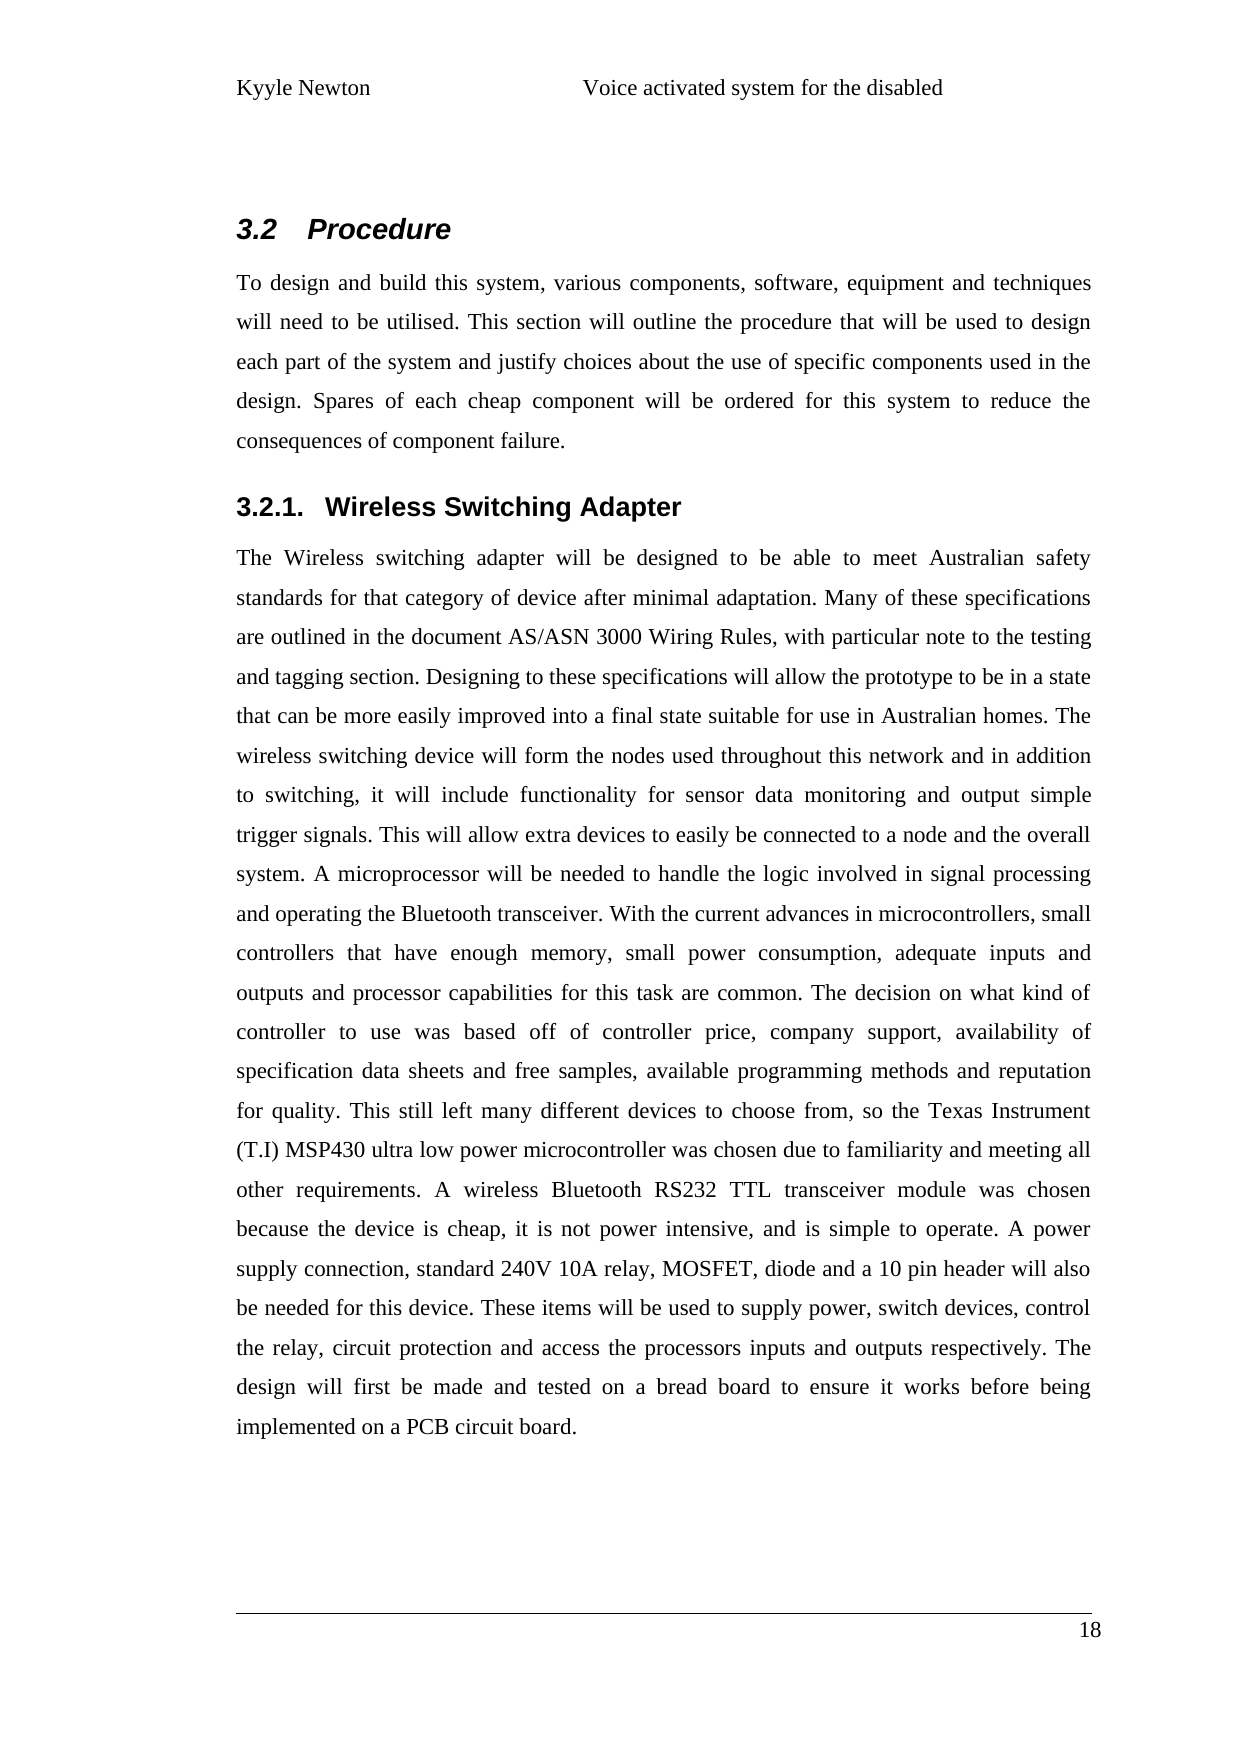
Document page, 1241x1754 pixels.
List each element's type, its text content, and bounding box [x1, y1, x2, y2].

text To design and build this system, various components, software, equipment and techniques will need to be utilised. This section will outline the procedure that will be used to design each part of the system and justify choices about the use of specific components used in the design. Spares of each cheap component will be ordered for this system to reduce the consequences of component failure. [236, 269, 1092, 453]
text The Wireless switching adapter will be designed to be able to meet Australian safety standards for that category of device after minimal adaptation. Many of these specifications are outlined in the document AS/ASN 3000 Wiring Rules, with particular note to the testing and tagging section. Designing to these specifications will allow the prototype to be in a state that can be more easily improved into a final state suitable for use in Australian homes. The wireless switching device will form the nodes used throughout this network and in addition to switching, it will include functionality for sensor data monitoring and output simple trigger signals. This will allow extra devices to easily be connected to a node and the overall system. A microprocessor will be needed to handle the logic involved in signal processing and operating the Bluetooth transceiver. With the current advances in microcontrollers, small controllers that have enough memory, small power consumption, adequate inputs and outputs and processor capabilities for this task are common. The decision on what kind of controller to use was based off of controller price, company support, availability of specification data sheets and free samples, available programming methods and reputation for quality. This still left many different devices to choose from, so the Texas Instrument (T.I) MSP430 ultra low power microcontroller was chosen due to familiarity and meeting all other requirements. A wireless Bluetooth RS232 TTL transceiver module was chosen because the device is cheap, it is not power intensive, and is simple to operate. A power supply connection, standard 240V 10A relay, MOSFET, diode and a 10 pin header will also be needed for this device. These items will be used to supply power, switch devices, control the relay, circuit protection and access the processors inputs and outputs respectively. The design will first be made and tested on a bread board to ensure it works before being implemented on a PCB circuit board. [236, 544, 1092, 1439]
subtitle Wireless Switching Adapter [236, 491, 1092, 522]
subtitle Procedure [236, 212, 1092, 246]
